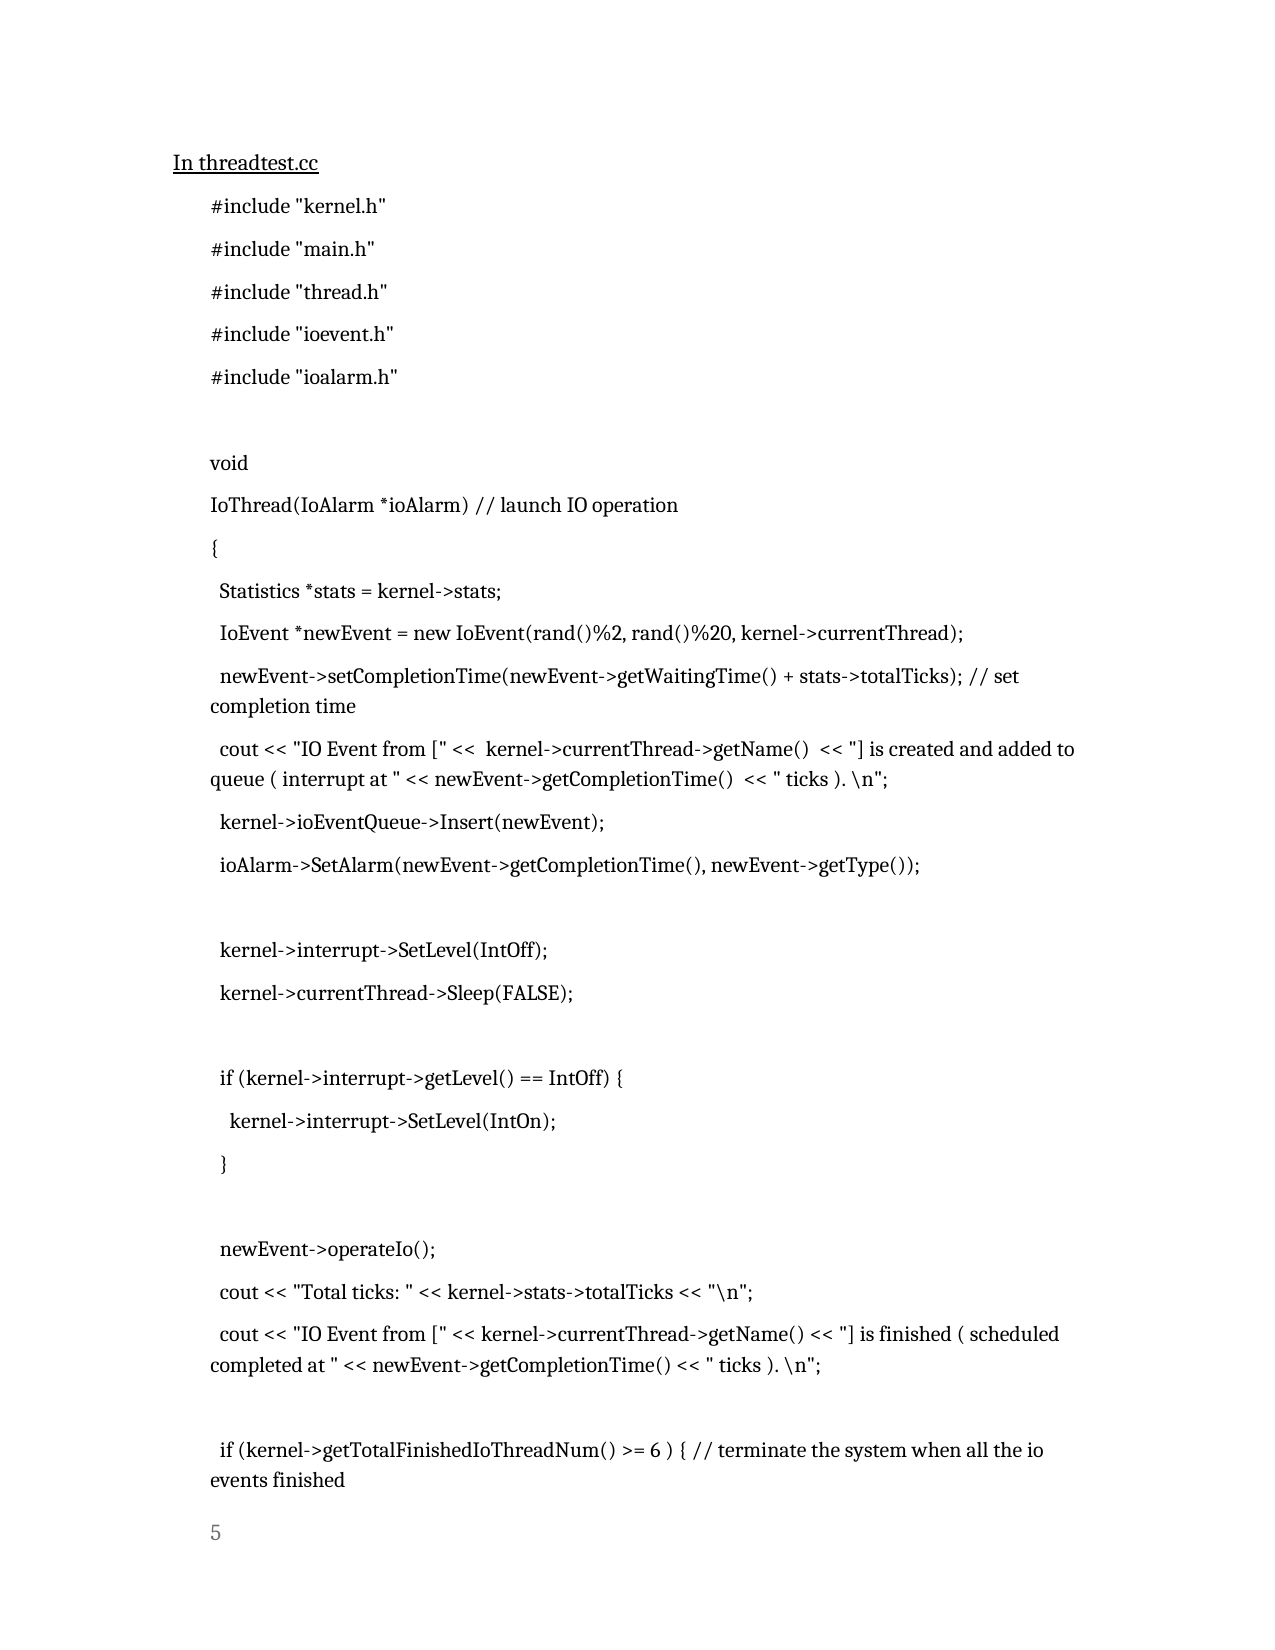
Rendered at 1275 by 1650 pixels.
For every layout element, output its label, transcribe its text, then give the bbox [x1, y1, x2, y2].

text void [210, 450, 1103, 476]
text kernel->ioEventQueue->Insert(newEvent); [210, 810, 1103, 835]
text newEvent->setCompletionTime(newEvent->getWaitingTime() + stats->totalTicks); // set completion time [210, 664, 1103, 719]
text IoEvent *newEvent = new IoEvent(rand()%2, rand()%20, kernel->currentThread); [210, 621, 1103, 646]
text if (kernel->getTotalFinishedIoThreadNum() >= 6 ) { // terminate the system when all the io events finished [210, 1438, 1103, 1493]
text IoThread(IoAlarm *ioAlarm) // launch IO operation [210, 493, 1103, 518]
text Statistics *stats = kernel->stats; [210, 578, 1103, 604]
text if (kernel->interrupt->getLevel() == IntOff) { [210, 1066, 1103, 1091]
text #include "ioalarm.h" [210, 365, 1103, 390]
text newEvent->operateIo(); [210, 1237, 1103, 1262]
text #include "ioevent.h" [210, 322, 1103, 347]
text kernel->interrupt->SetLevel(IntOn); [210, 1109, 1103, 1134]
text #include "main.h" [210, 237, 1103, 262]
text ioAlarm->SetAlarm(newEvent->getCompletionTime(), newEvent->getType()); [210, 852, 1103, 878]
text #include "thread.h" [210, 279, 1103, 305]
text { [210, 536, 1103, 561]
text kernel->currentThread->Sleep(FALSE); [210, 981, 1103, 1006]
text #include "kernel.h" [210, 194, 1103, 219]
text cout << "IO Event from [" << kernel->currentThread->getName() << "] is finished ( scheduled completed at " << newEvent->getCompletionTime() << " ticks ). \n"; [210, 1322, 1103, 1378]
text cout << "IO Event from [" << kernel->currentThread->getName() << "] is created and added to queue ( interrupt at " << newEvent->getCompletionTime() << " ticks ). \n"; [210, 737, 1103, 792]
text In threadtest.cc [173, 150, 1103, 176]
text kernel->interrupt->SetLevel(IntOff); [210, 938, 1103, 963]
text } [210, 1151, 1103, 1177]
text cout << "Total ticks: " << kernel->stats->totalTicks << "\n"; [210, 1279, 1103, 1305]
